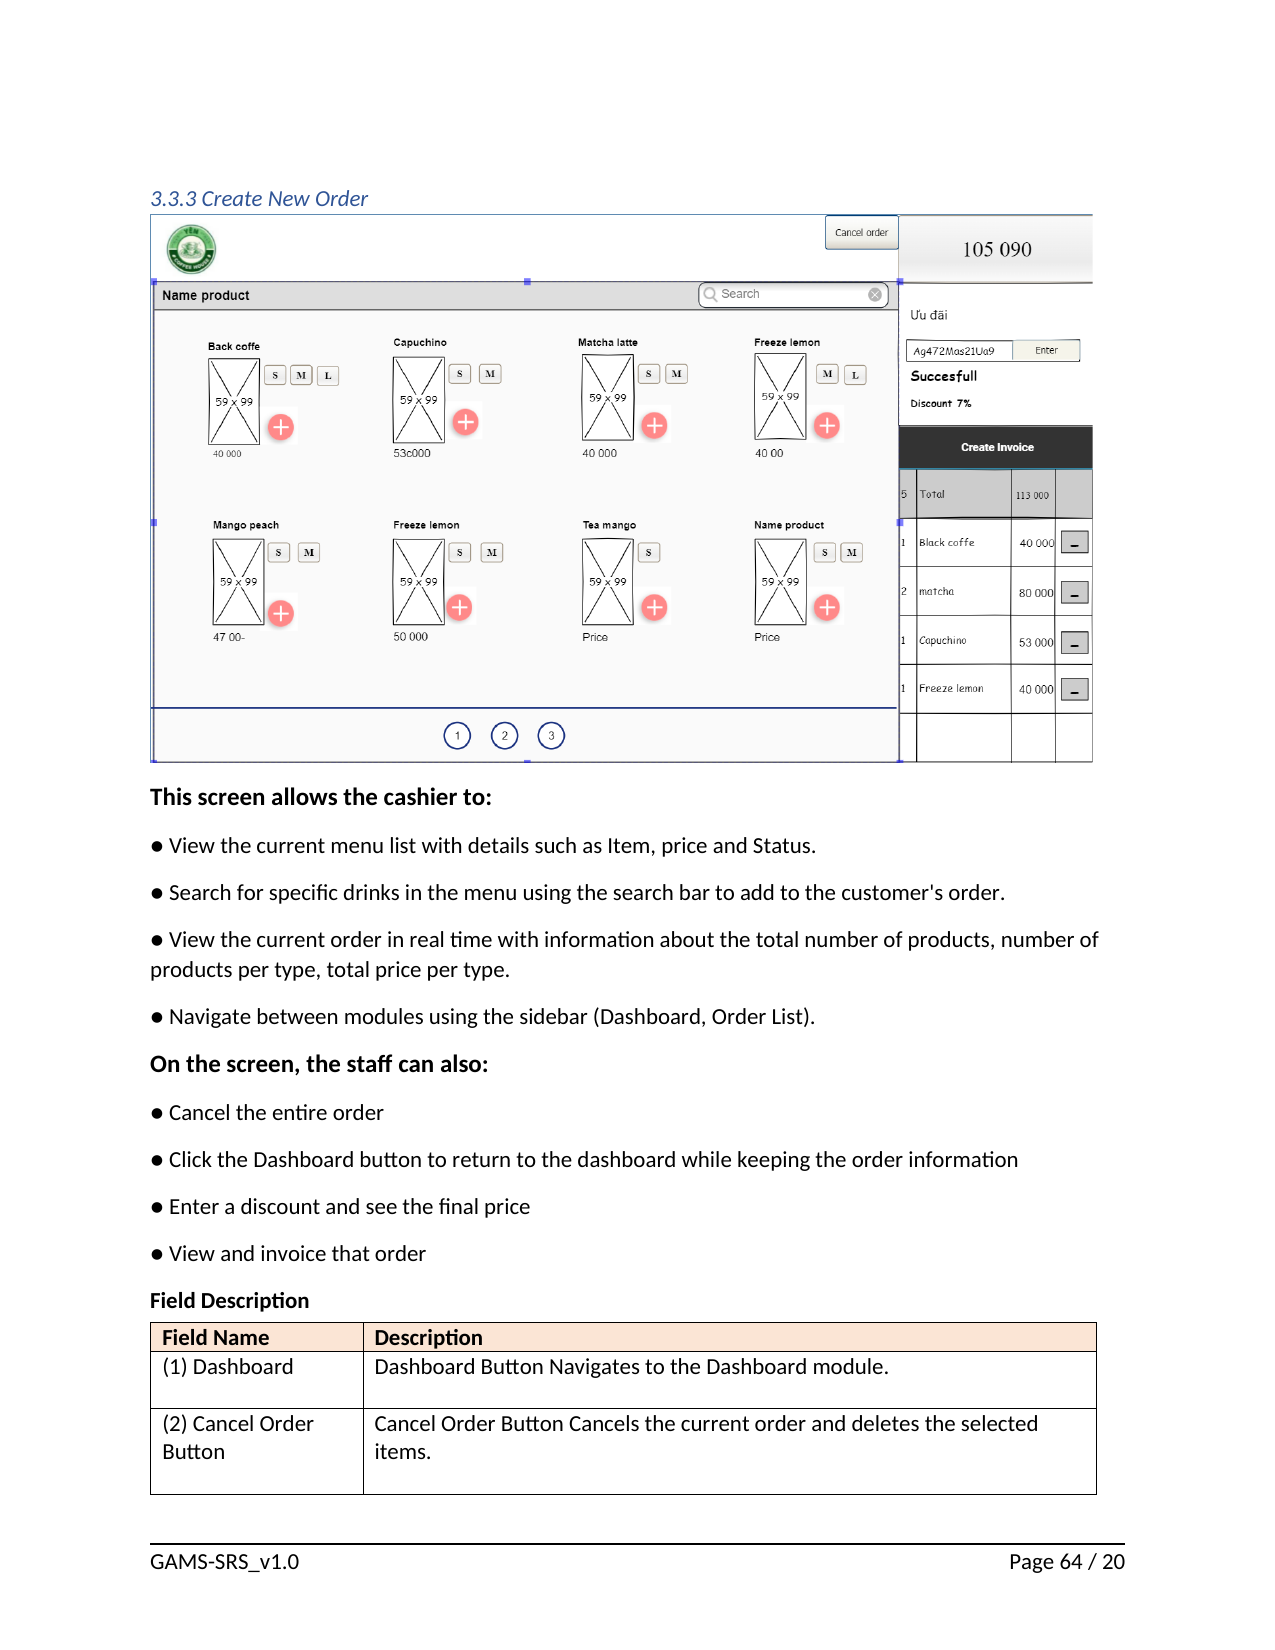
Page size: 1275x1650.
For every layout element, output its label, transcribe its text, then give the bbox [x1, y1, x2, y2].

text Field Description [150, 1286, 1125, 1314]
text ● View and invoice that order [150, 1239, 1125, 1267]
text ● Click the Dashboard button to return to the dashboard while keeping the order information [150, 1145, 1125, 1173]
text ● Navigate between modules using the sidebar (Dashboard, Order List). [150, 1002, 1125, 1030]
picture [150, 214, 1093, 763]
text On the screen, the staff can also: [150, 1049, 1125, 1079]
text ● View the current order in real time with information about the total number of products, number of products per type, total price per type. [150, 925, 1125, 983]
text This screen allows the cashier to: [150, 781, 1125, 812]
text ● Enter a discount and see the final price [150, 1192, 1125, 1220]
text ● View the current menu list with details such as Item, price and Status. [150, 831, 1125, 859]
subtitle 3.3.3 Create New Order [150, 184, 1125, 212]
text ● Search for specific drinks in the menu using the search bar to add to the customer's order. [150, 878, 1125, 906]
text ● Cancel the entire order [150, 1098, 1125, 1126]
